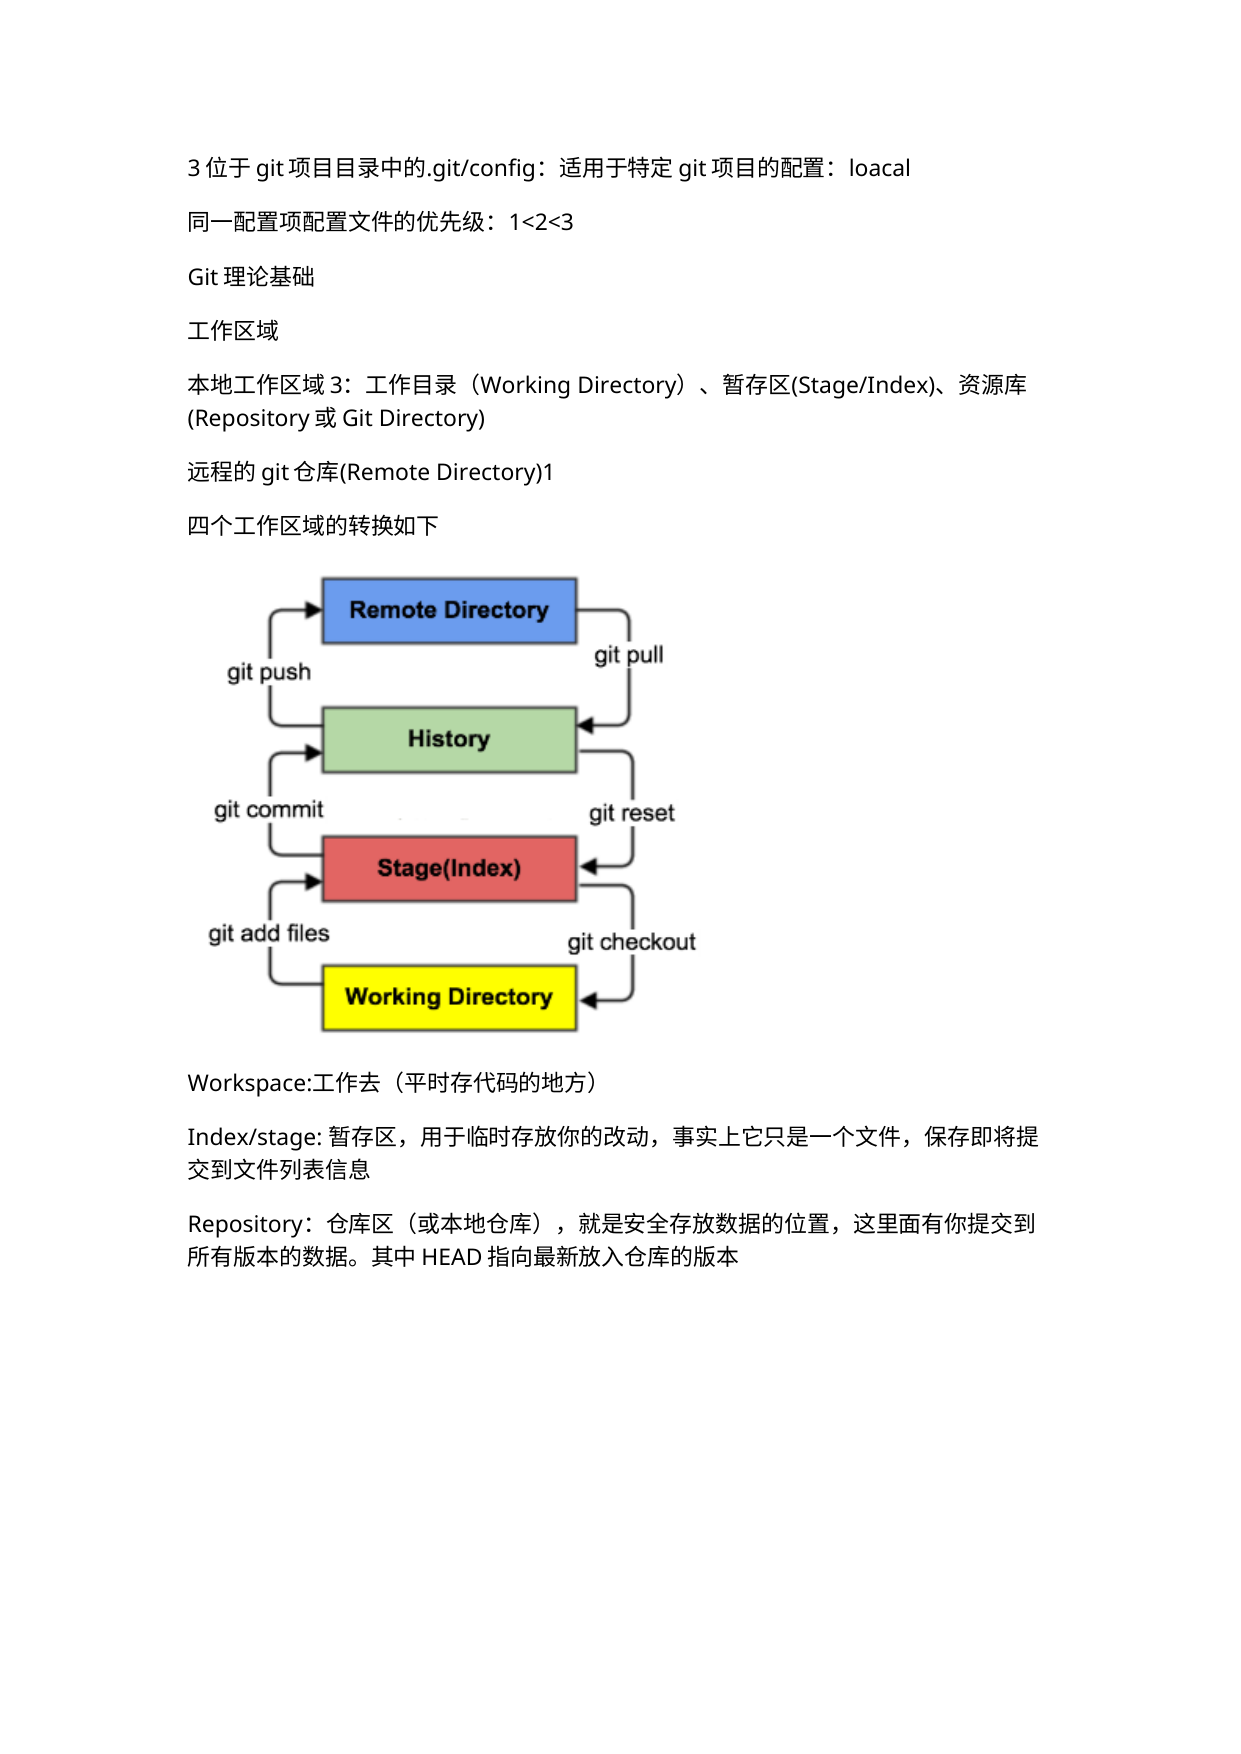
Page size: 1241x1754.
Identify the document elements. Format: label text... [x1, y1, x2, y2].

text 本地工作区域3：工作目录（Working Directory）、暂存区(Stage/Index)、资源库(Repository或Git Directory) [187, 367, 1053, 433]
text 远程的git仓库(Remote Directory)1 [187, 454, 1053, 487]
text Index/stage: 暂存区，用于临时存放你的改动，事实上它只是一个文件，保存即将提交到文件列表信息 [187, 1118, 1053, 1185]
text 3位于git项目目录中的.git/config：适用于特定git项目的配置：loacal [187, 150, 1053, 183]
text Repository：仓库区（或本地仓库），就是安全存放数据的位置，这里面有你提交到所有版本的数据。其中HEAD指向最新放入仓库的版本 [187, 1206, 1053, 1273]
text Workspace:工作去（平时存代码的地方） [187, 1064, 1053, 1098]
text 四个工作区域的转换如下 [187, 508, 1053, 541]
text Git理论基础 [187, 258, 1053, 292]
picture [187, 562, 705, 1044]
text 同一配置项配置文件的优先级：1<2<3 [187, 204, 1053, 237]
text 工作区域 [187, 312, 1053, 346]
